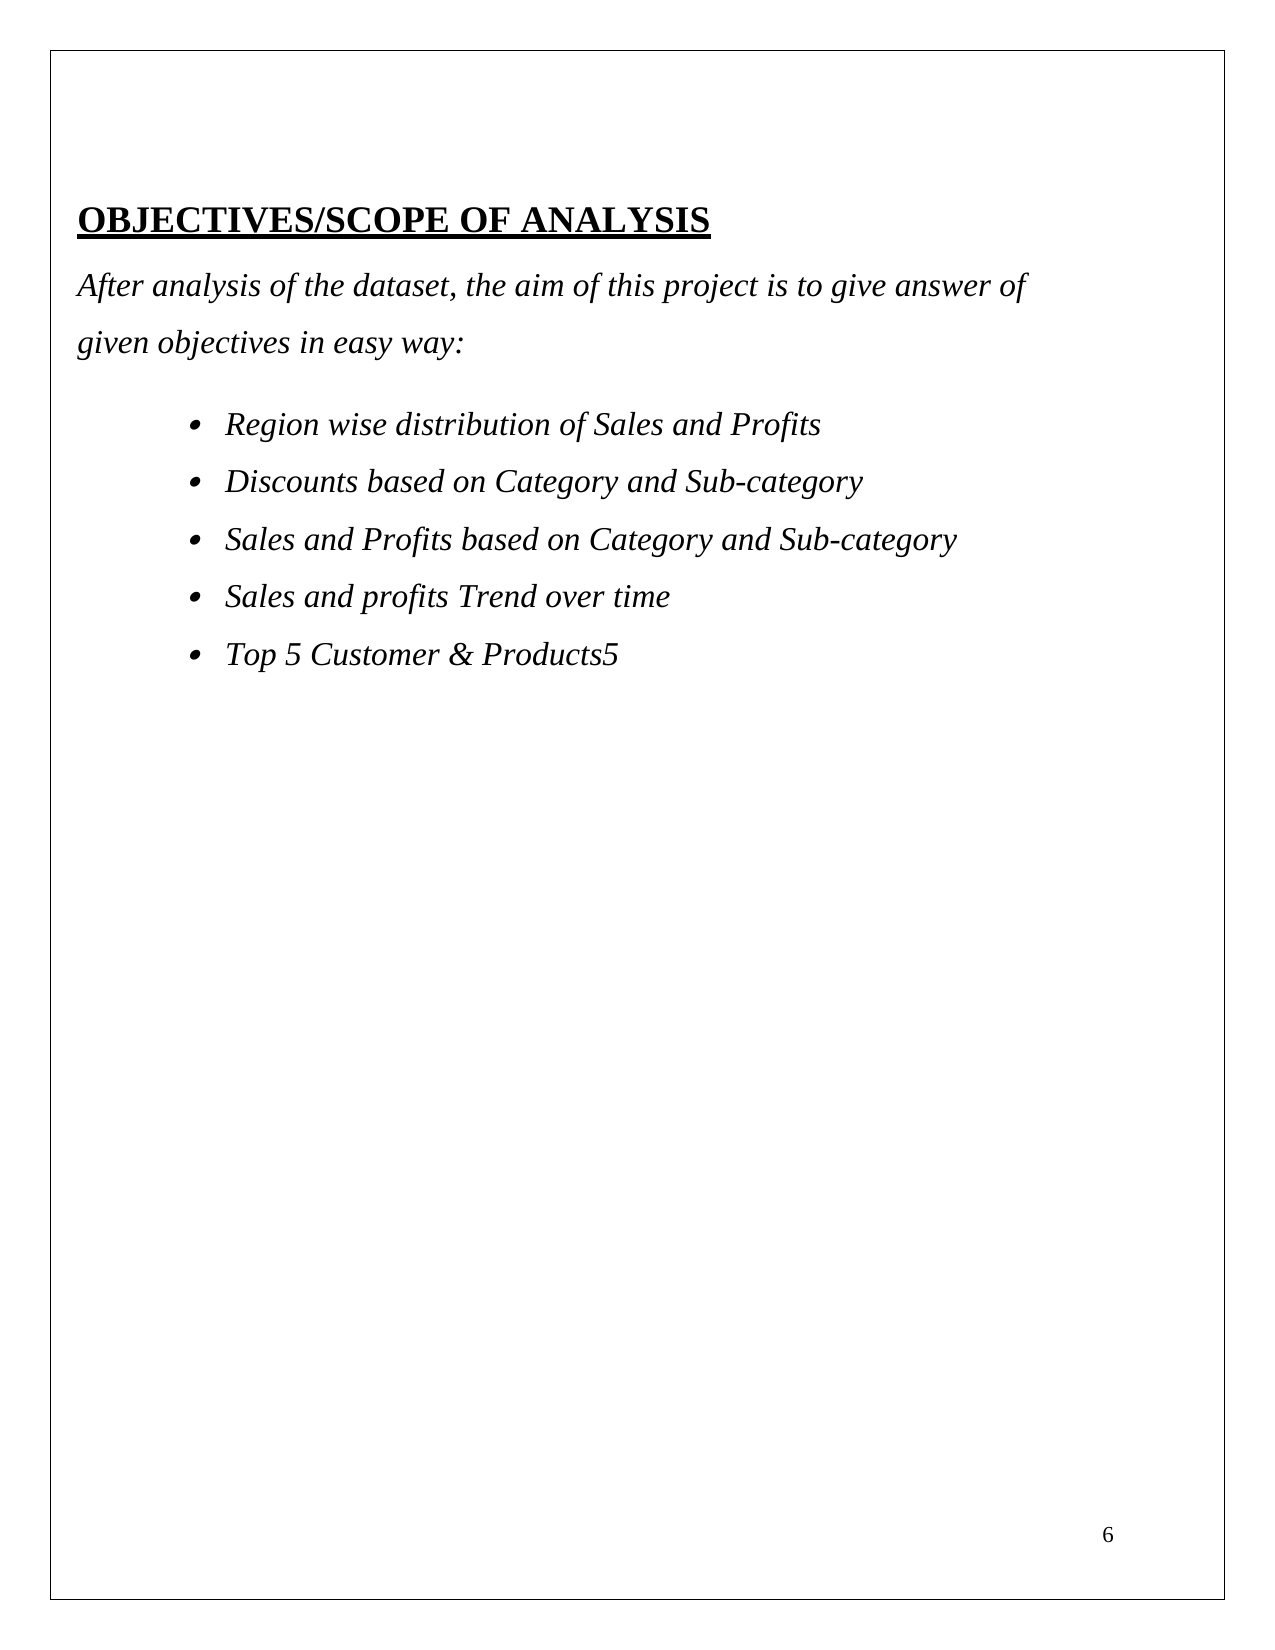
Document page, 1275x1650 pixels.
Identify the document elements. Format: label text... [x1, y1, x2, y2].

text After analysis of the dataset, the aim of this project is to give answer of given objectives in easy way: [77, 265, 1065, 361]
list Discounts based on Category and Sub-category [187, 461, 1213, 499]
subtitle OBJECTIVES/SCOPE OF ANALYSIS [77, 197, 1213, 240]
list Sales and profits Trend over time [187, 576, 1213, 614]
list Region wise distribution of Sales and Profits [187, 404, 1213, 442]
list Top 5 Customer & Products5 [187, 634, 1213, 672]
list Sales and Profits based on Category and Sub-category [187, 519, 1213, 557]
